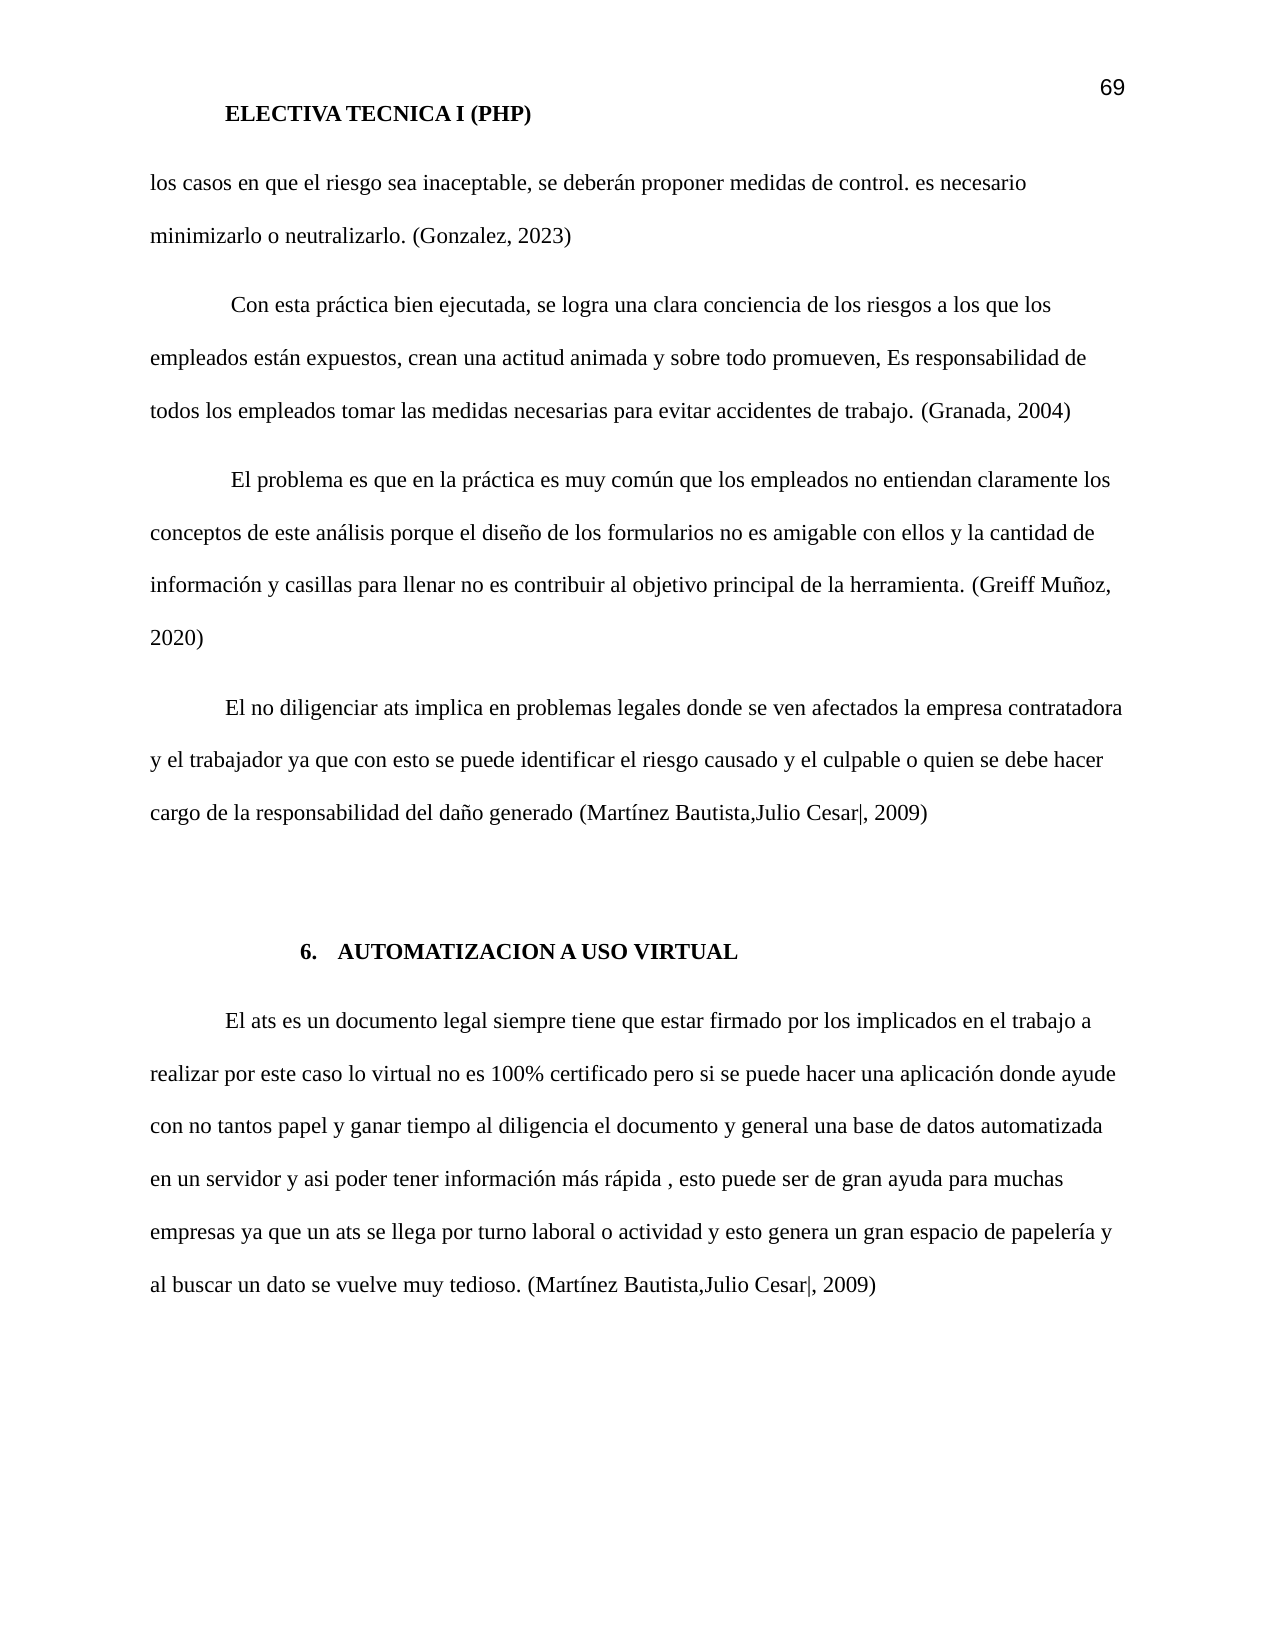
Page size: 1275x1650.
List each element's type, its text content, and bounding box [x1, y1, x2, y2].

list AUTOMATIZACION A USO VIRTUAL [300, 938, 1125, 964]
text El no diligenciar ats implica en problemas legales donde se ven afectados la empresa contratadora y el trabajador ya que con esto se puede identificar el riesgo causado y el culpable o quien se debe hacer cargo de la responsabilidad del daño generado [150, 693, 1125, 825]
text Con esta práctica bien ejecutada, se logra una clara conciencia de los riesgos a los que los empleados están expuestos, crean una actitud animada y sobre todo promueven, Es responsabilidad de todos los empleados tomar las medidas necesarias para evitar accidentes de trabajo. [150, 291, 1125, 423]
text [150, 169, 1125, 248]
text El ats es un documento legal siempre tiene que estar firmado por los implicados en el trabajo a realizar por este caso lo virtual no es 100% certificado pero si se puede hacer una aplicación donde ayude con no tantos papel y ganar tiempo al diligencia el documento y general una base de datos automatizada en un servidor y asi poder tener información más rápida , esto puede ser de gran ayuda para muchas empresas ya que un ats se llega por turno laboral o actividad y esto genera un gran espacio de papelería y al buscar un dato se vuelve muy tedioso. [150, 1007, 1125, 1297]
text El problema es que en la práctica es muy común que los empleados no entiendan claramente los conceptos de este análisis porque el diseño de los formularios no es amigable con ellos y la cantidad de información y casillas para llenar no es contribuir al objetivo principal de la herramienta. [150, 466, 1125, 651]
